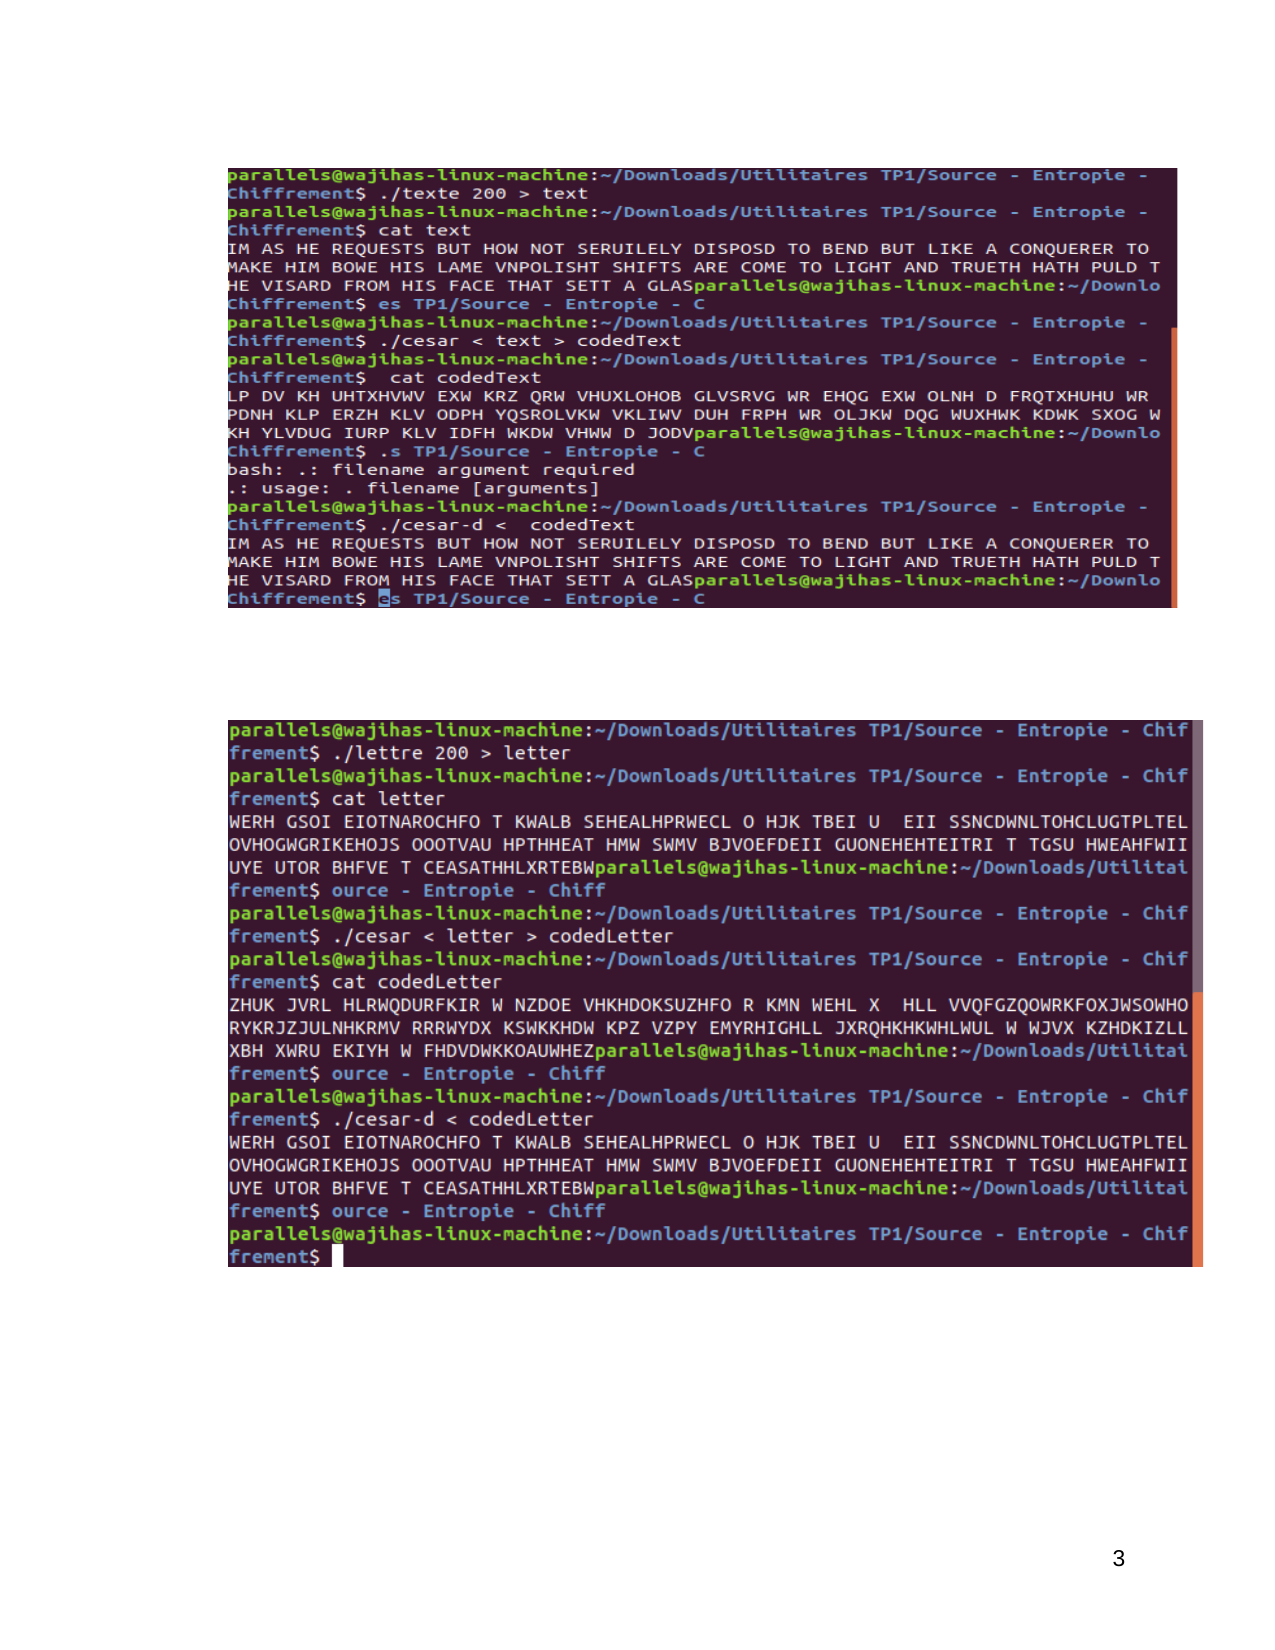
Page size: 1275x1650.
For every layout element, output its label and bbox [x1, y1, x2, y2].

picture [228, 168, 1178, 608]
picture [228, 720, 1204, 1267]
